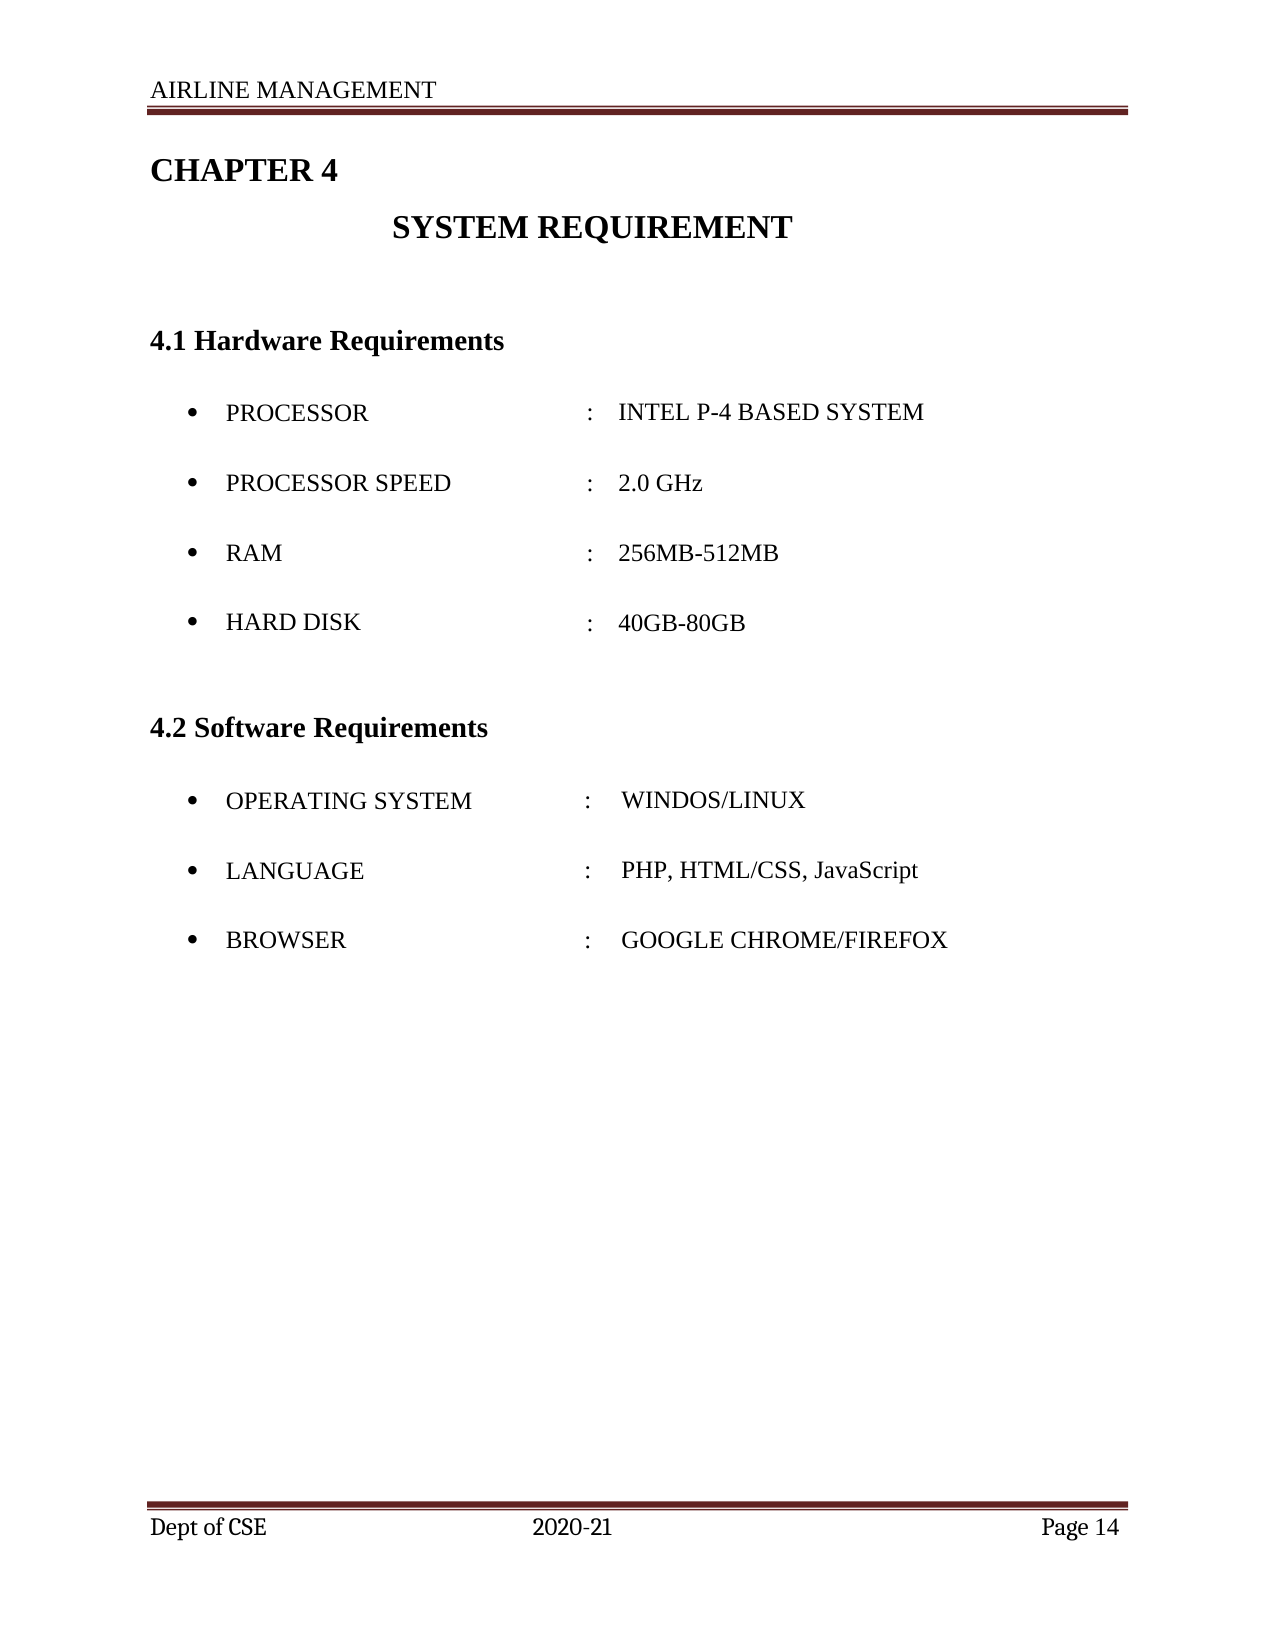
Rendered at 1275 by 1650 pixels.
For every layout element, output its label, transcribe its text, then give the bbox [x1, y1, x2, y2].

table_cell 40GB-80GB [606, 588, 945, 638]
table_cell HARD DISK [168, 588, 519, 638]
text SYSTEM REQUIREMENT [392, 207, 1264, 246]
table_cell PHP, HTML/CSS, JavaScript [606, 836, 969, 906]
subtitle Hardware Requirements [150, 323, 1264, 356]
table_header OPERATING SYSTEM [168, 786, 528, 836]
table_header WINDOS/LINUX [606, 786, 969, 836]
table_cell : [519, 518, 606, 588]
table_cell PROCESSOR SPEED [168, 448, 519, 518]
subtitle CHAPTER 4 [150, 150, 1264, 188]
table_cell GOOGLE CHROME/FIREFOX [606, 906, 969, 956]
table_cell RAM [168, 518, 519, 588]
table_cell 2.0 GHz [606, 448, 945, 518]
table_header INTEL P-4 BASED SYSTEM [606, 398, 945, 448]
list Software Requirements [150, 710, 1264, 744]
table_cell : [519, 588, 606, 638]
table_cell : [519, 448, 606, 518]
table_header PROCESSOR [168, 398, 519, 448]
table_cell : [528, 836, 606, 906]
table_header : [519, 398, 606, 448]
table_cell 256MB-512MB [606, 518, 945, 588]
table_cell LANGUAGE [168, 836, 528, 906]
table_cell : [528, 906, 606, 956]
table_cell BROWSER [168, 906, 528, 956]
table_header : [528, 786, 606, 836]
